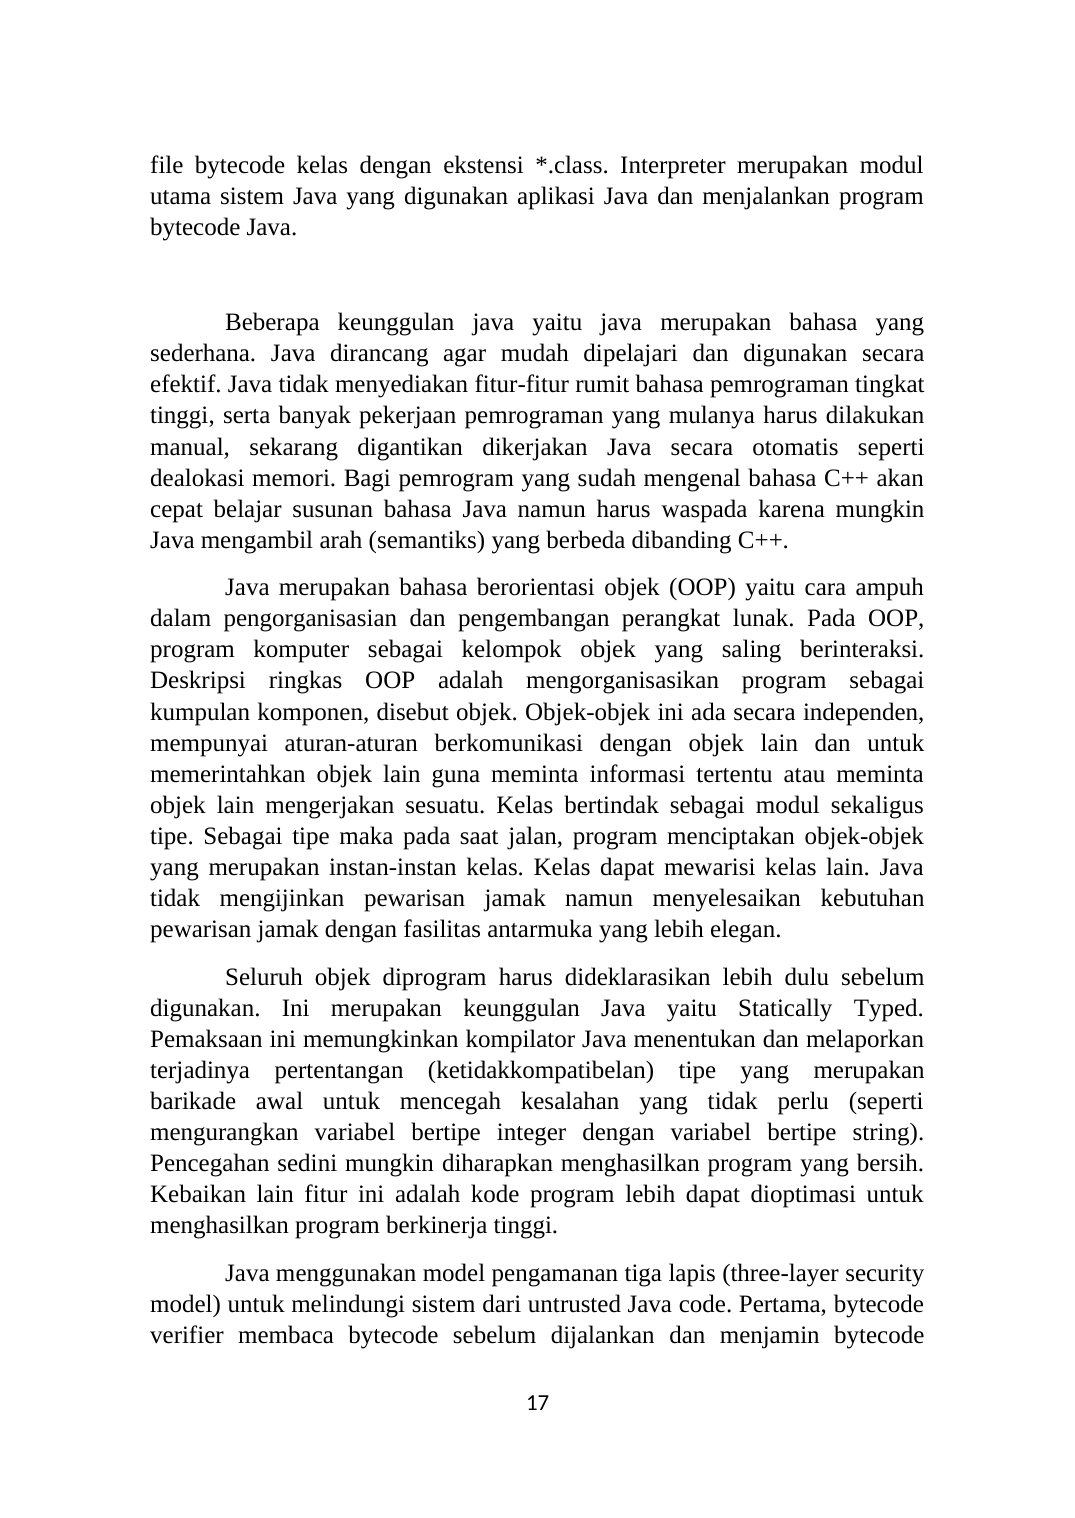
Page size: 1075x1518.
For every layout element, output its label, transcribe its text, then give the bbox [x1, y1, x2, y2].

text Beberapa keunggulan java yaitu java merupakan bahasa yang sederhana. Java dirancang agar mudah dipelajari dan digunakan secara efektif. Java tidak menyediakan fitur-fitur rumit bahasa pemrograman tingkat tinggi, serta banyak pekerjaan pemrograman yang mulanya harus dilakukan manual, sekarang digantikan dikerjakan Java secara otomatis seperti dealokasi memori. Bagi pemrogram yang sudah mengenal bahasa C++ akan cepat belajar susunan bahasa Java namun harus waspada karena mungkin Java mengambil arah (semantiks) yang berbeda dibanding C++. [150, 307, 925, 553]
text Java merupakan bahasa berorientasi objek (OOP) yaitu cara ampuh dalam pengorganisasian dan pengembangan perangkat lunak. Pada OOP, program komputer sebagai kelompok objek yang saling berinteraksi. Deskripsi ringkas OOP adalah mengorganisasikan program sebagai kumpulan komponen, disebut objek. Objek-objek ini ada secara independen, mempunyai aturan-aturan berkomunikasi dengan objek lain dan untuk memerintahkan objek lain guna meminta informasi tertentu atau meminta objek lain mengerjakan sesuatu. Kelas bertindak sebagai modul sekaligus tipe. Sebagai tipe maka pada saat jalan, program menciptakan objek-objek yang merupakan instan-instan kelas. Kelas dapat mewarisi kelas lain. Java tidak mengijinkan pewarisan jamak namun menyelesaikan kebutuhan pewarisan jamak dengan fasilitas antarmuka yang lebih elegan. [150, 572, 925, 943]
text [150, 150, 925, 241]
text Seluruh objek diprogram harus dideklarasikan lebih dulu sebelum digunakan. Ini merupakan keunggulan Java yaitu Statically Typed. Pemaksaan ini memungkinkan kompilator Java menentukan dan melaporkan terjadinya pertentangan (ketidakkompatibelan) tipe yang merupakan barikade awal untuk mencegah kesalahan yang tidak perlu (seperti mengurangkan variabel bertipe integer dengan variabel bertipe string). Pencegahan sedini mungkin diharapkan menghasilkan program yang bersih. Kebaikan lain fitur ini adalah kode program lebih dapat dioptimasi untuk menghasilkan program berkinerja tinggi. [150, 962, 925, 1239]
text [150, 1258, 925, 1348]
